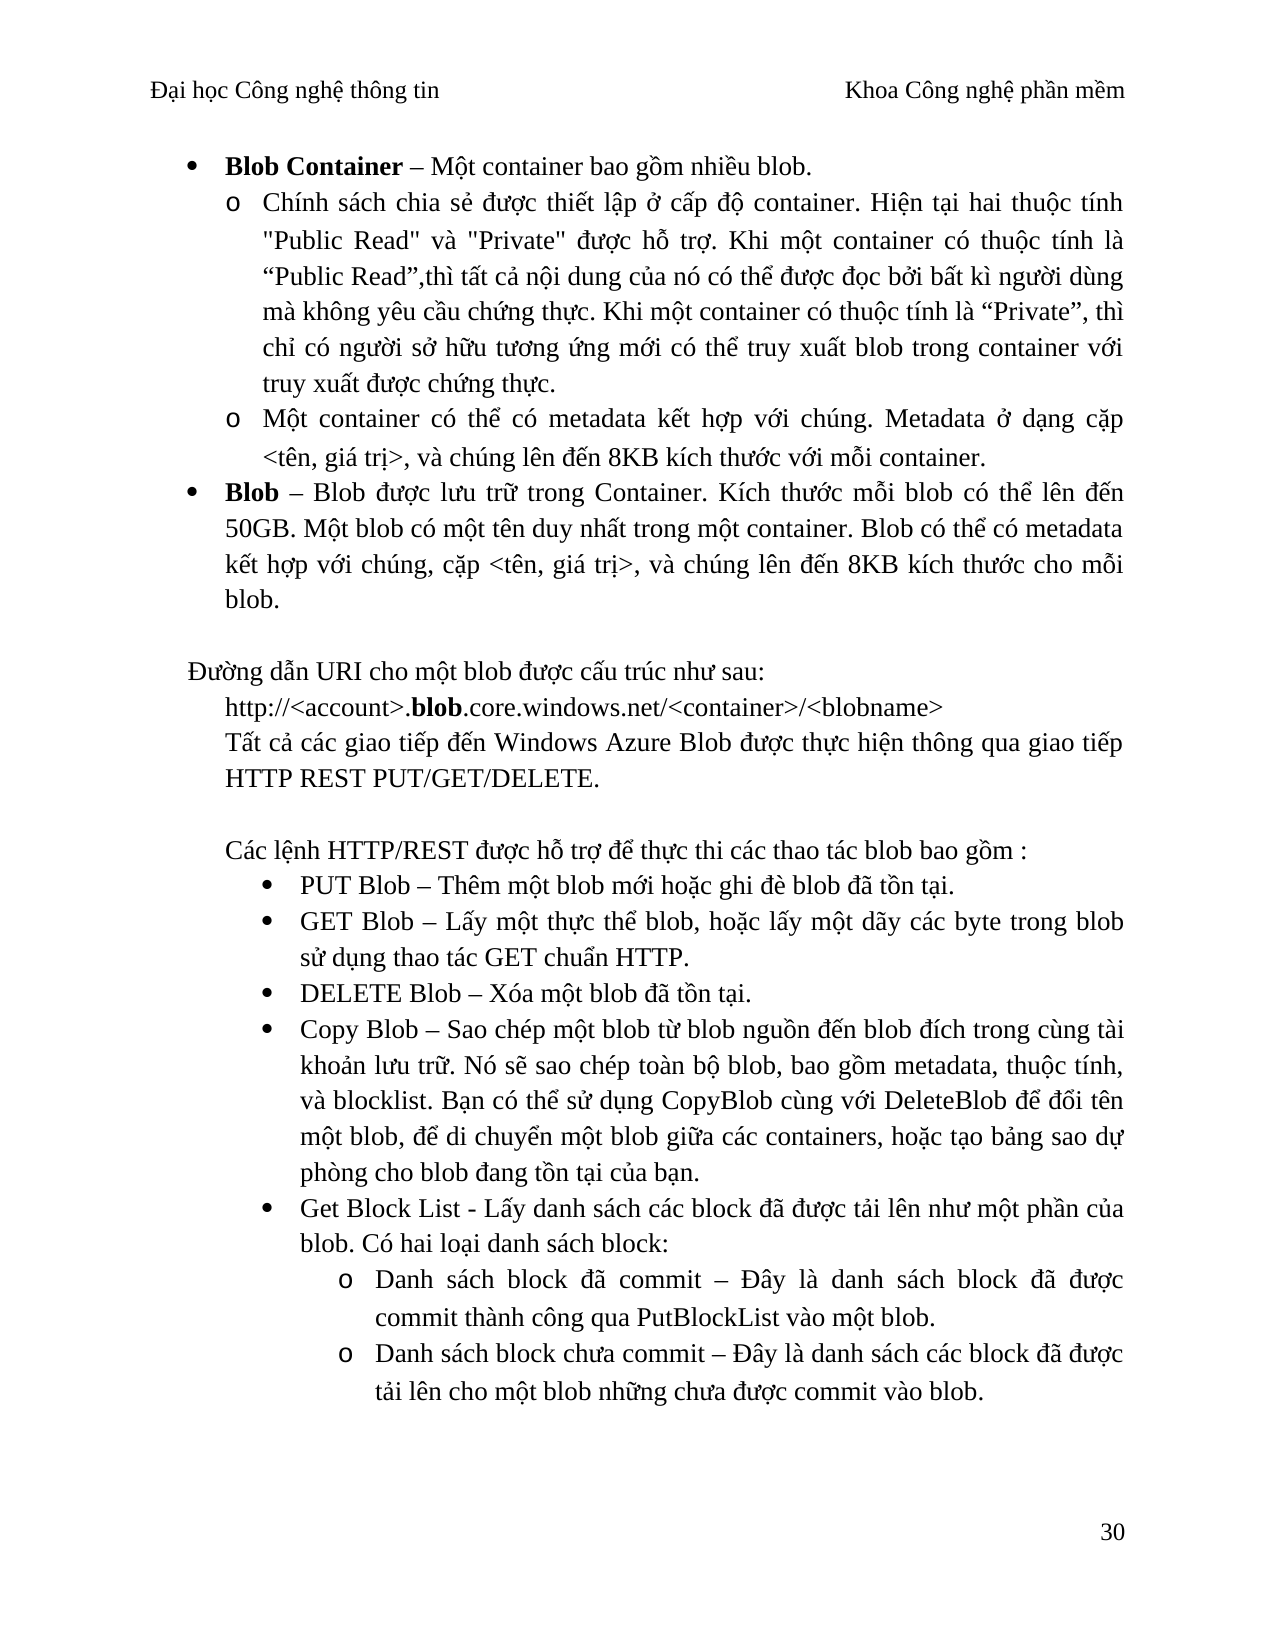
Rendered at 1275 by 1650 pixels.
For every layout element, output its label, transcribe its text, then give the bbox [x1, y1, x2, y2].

list Get Block List - Lấy danh sách các block đã được tải lên như một phần của blob. Có hai loại danh sách block: [262, 1192, 1125, 1259]
text Tất cả các giao tiếp đến Windows Azure Blob được thực hiện thông qua giao tiếp HTTP REST PUT/GET/DELETE. [225, 727, 1125, 793]
list Chính sách chia sẻ được thiết lập ở cấp độ container. Hiện tại hai thuộc tính "Public Read" và "Private" được hỗ trợ. Khi một container có thuộc tính là “Public Read”,thì tất cả nội dung của nó có thể được đọc bởi bất kì người dùng mà không yêu cầu chứng thực. Khi một container có thuộc tính là “Private”, thì chỉ có người sở hữu tương ứng mới có thể truy xuất blob trong container với truy xuất được chứng thực. [225, 186, 1125, 398]
list DELETE Blob – Xóa một blob đã tồn tại. [262, 977, 1125, 1008]
list Blob Container – Một container bao gồm nhiều blob. [187, 150, 1125, 181]
list Danh sách block đã commit – Đây là danh sách block đã được commit thành công qua PutBlockList vào một blob. [337, 1263, 1125, 1332]
list Một container có thể có metadata kết hợp với chúng. Metadata ở dạng cặp <tên, giá trị>, và chúng lên đến 8KB kích thước với mỗi container. [225, 403, 1125, 472]
list PUT Blob – Thêm một blob mới hoặc ghi đè blob đã tồn tại. [262, 869, 1125, 901]
text Đường dẫn URI cho một blob được cấu trúc như sau: [150, 655, 1125, 686]
list Blob – Blob được lưu trữ trong Container. Kích thước mỗi blob có thể lên đến 50GB. Một blob có một tên duy nhất trong một container. Blob có thể có metadata kết hợp với chúng, cặp <tên, giá trị>, và chúng lên đến 8KB kích thước cho mỗi blob. [187, 476, 1125, 615]
list Copy Blob – Sao chép một blob từ blob nguồn đến blob đích trong cùng tài khoản lưu trữ. Nó sẽ sao chép toàn bộ blob, bao gồm metadata, thuộc tính, và blocklist. Bạn có thể sử dụng CopyBlob cùng với DeleteBlob để đổi tên một blob, để di chuyển một blob giữa các containers, hoặc tạo bảng sao dự phòng cho blob đang tồn tại của bạn. [262, 1013, 1125, 1187]
list Danh sách block chưa commit – Đây là danh sách các block đã được tải lên cho một blob những chưa được commit vào blob. [337, 1337, 1125, 1406]
text Các lệnh HTTP/REST được hỗ trợ để thực thi các thao tác blob bao gồm : [225, 834, 1125, 865]
text http://<account>.blob.core.windows.net/<container>/<blobname> [150, 691, 1125, 722]
list GET Blob – Lấy một thực thể blob, hoặc lấy một dãy các byte trong blob sử dụng thao tác GET chuẩn HTTP. [262, 905, 1125, 972]
